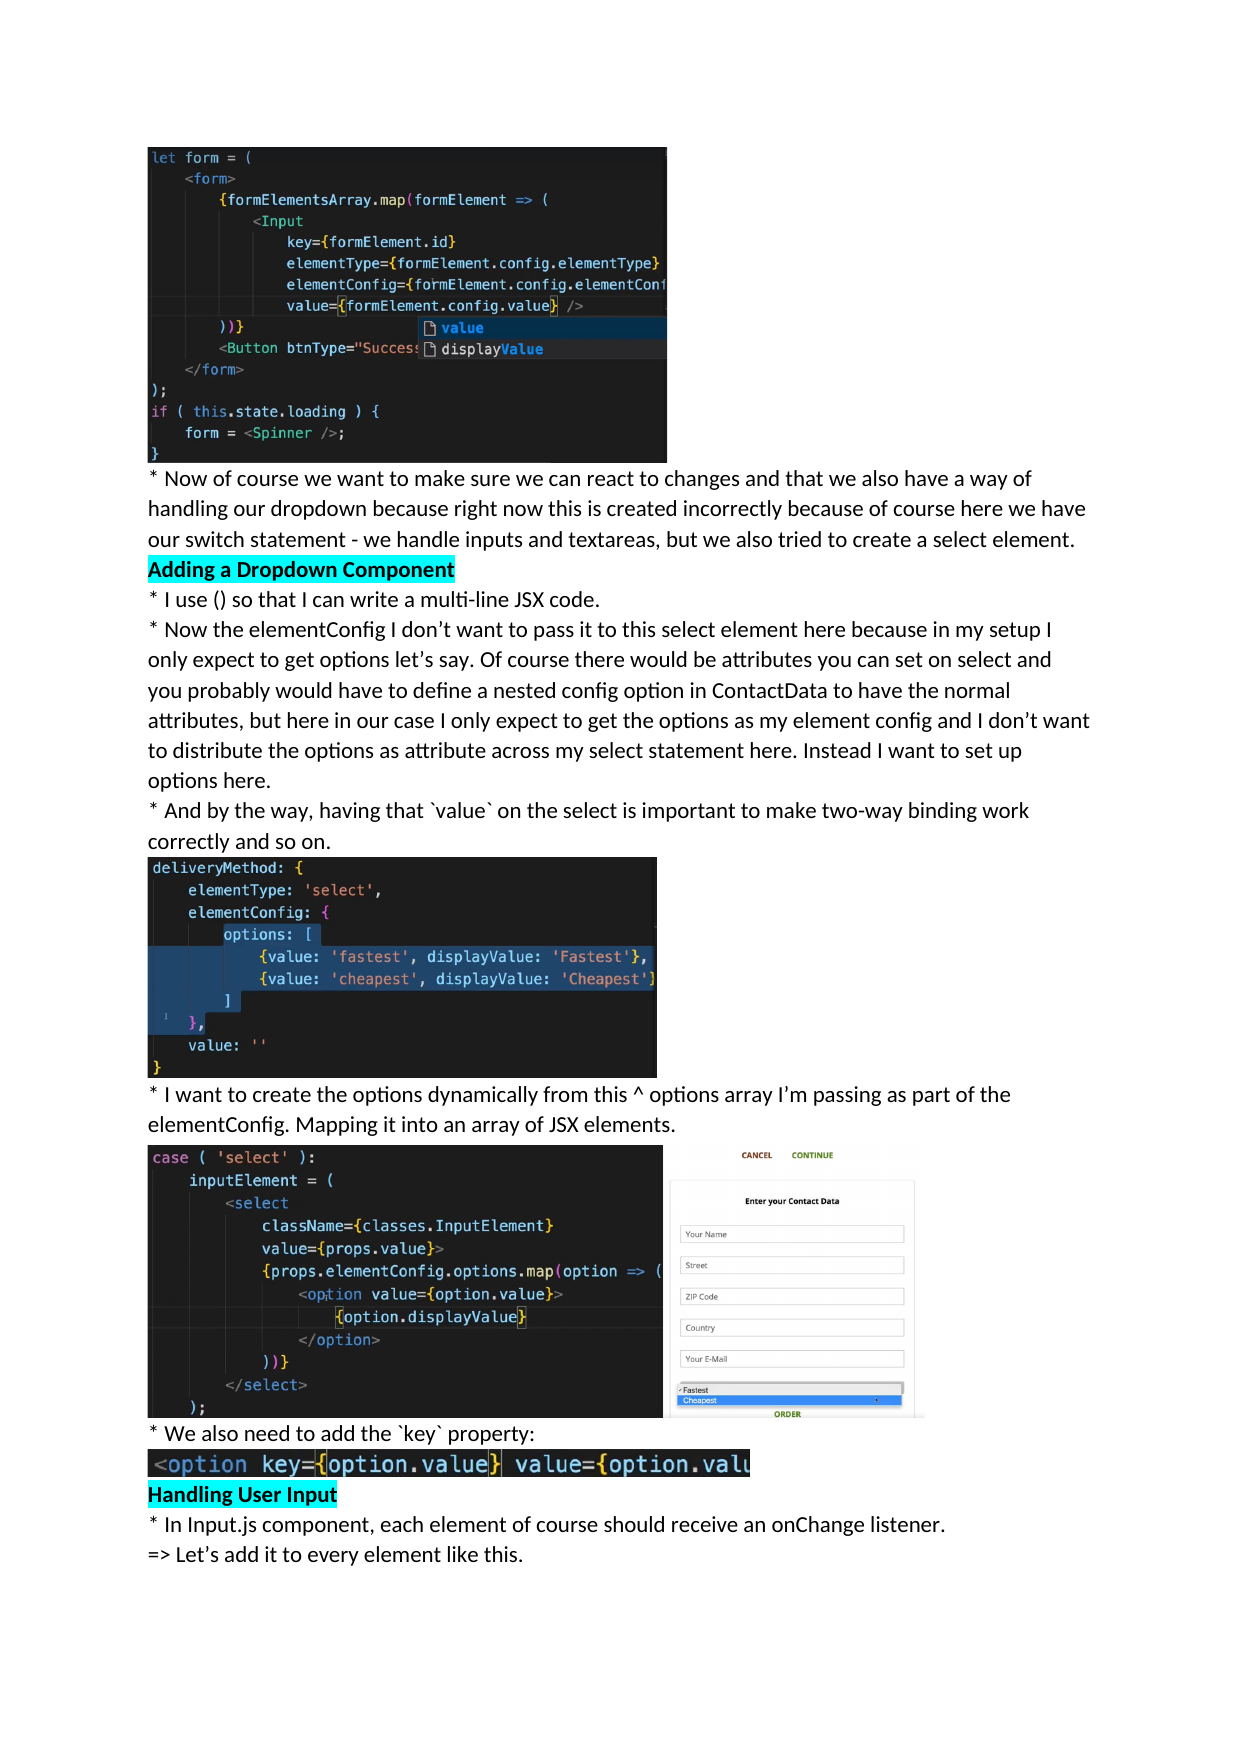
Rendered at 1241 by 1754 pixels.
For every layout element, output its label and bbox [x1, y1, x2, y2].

picture [147, 1140, 925, 1418]
picture [147, 1449, 750, 1477]
text [148, 148, 1093, 1568]
picture [147, 857, 657, 1078]
picture [147, 147, 668, 463]
